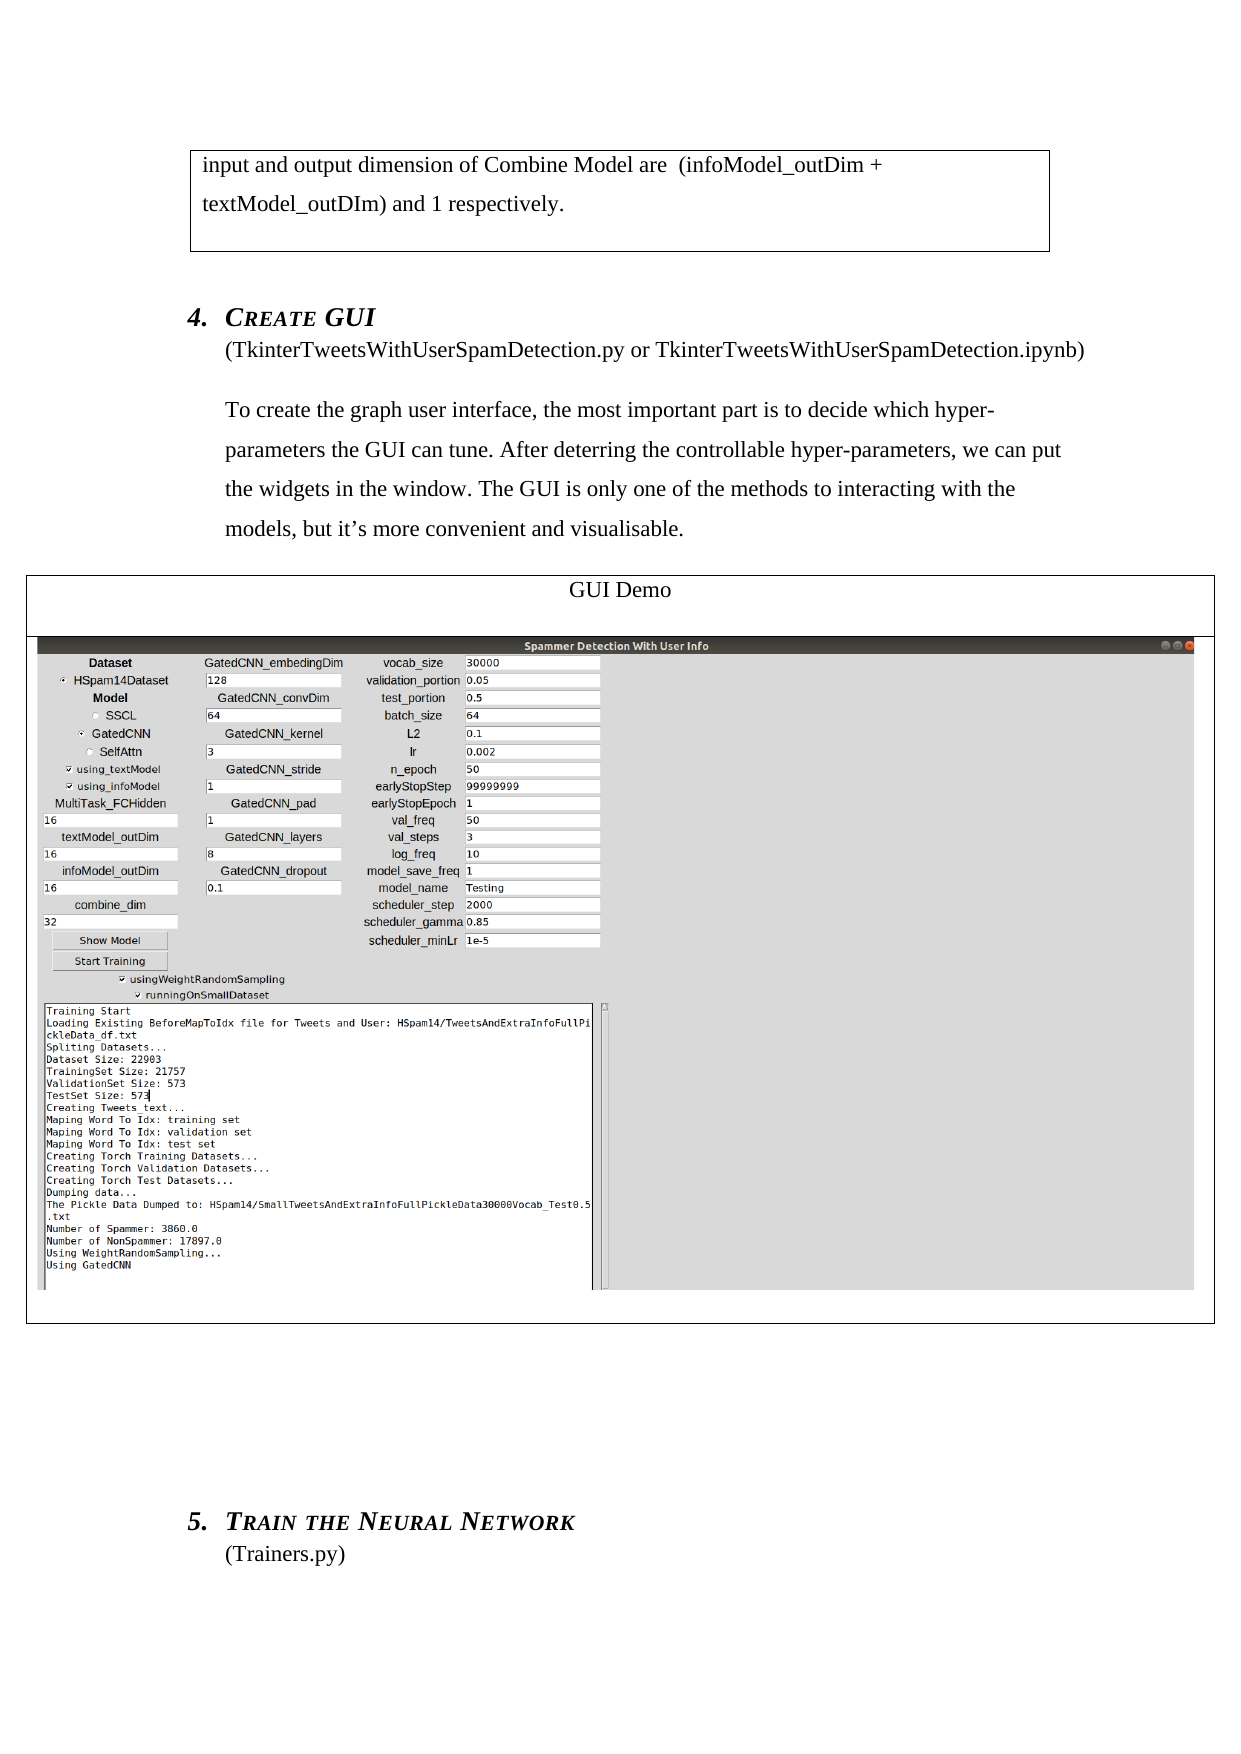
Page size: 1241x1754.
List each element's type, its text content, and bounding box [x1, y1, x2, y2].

text (Trainers.py) [225, 1540, 1090, 1567]
table_header GUI Demo [27, 576, 1214, 636]
picture [37, 637, 1195, 1290]
subtitle Train the Neural Network [187, 1505, 1090, 1536]
table_cell [27, 637, 1214, 1323]
text To create the graph user interface, the most important part is to decide which hyper-parameters the GUI can tune. After deterring the controllable hyper-parameters, we can put the widgets in the window. The GUI is only one of the methods to interacting with the models, but it’s more convenient and visualisable. [225, 396, 1090, 541]
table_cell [191, 151, 1049, 251]
text (TkinterTweetsWithUserSpamDetection.py or TkinterTweetsWithUserSpamDetection.ipynb) [225, 336, 1090, 362]
subtitle Create GUI [187, 301, 1090, 332]
